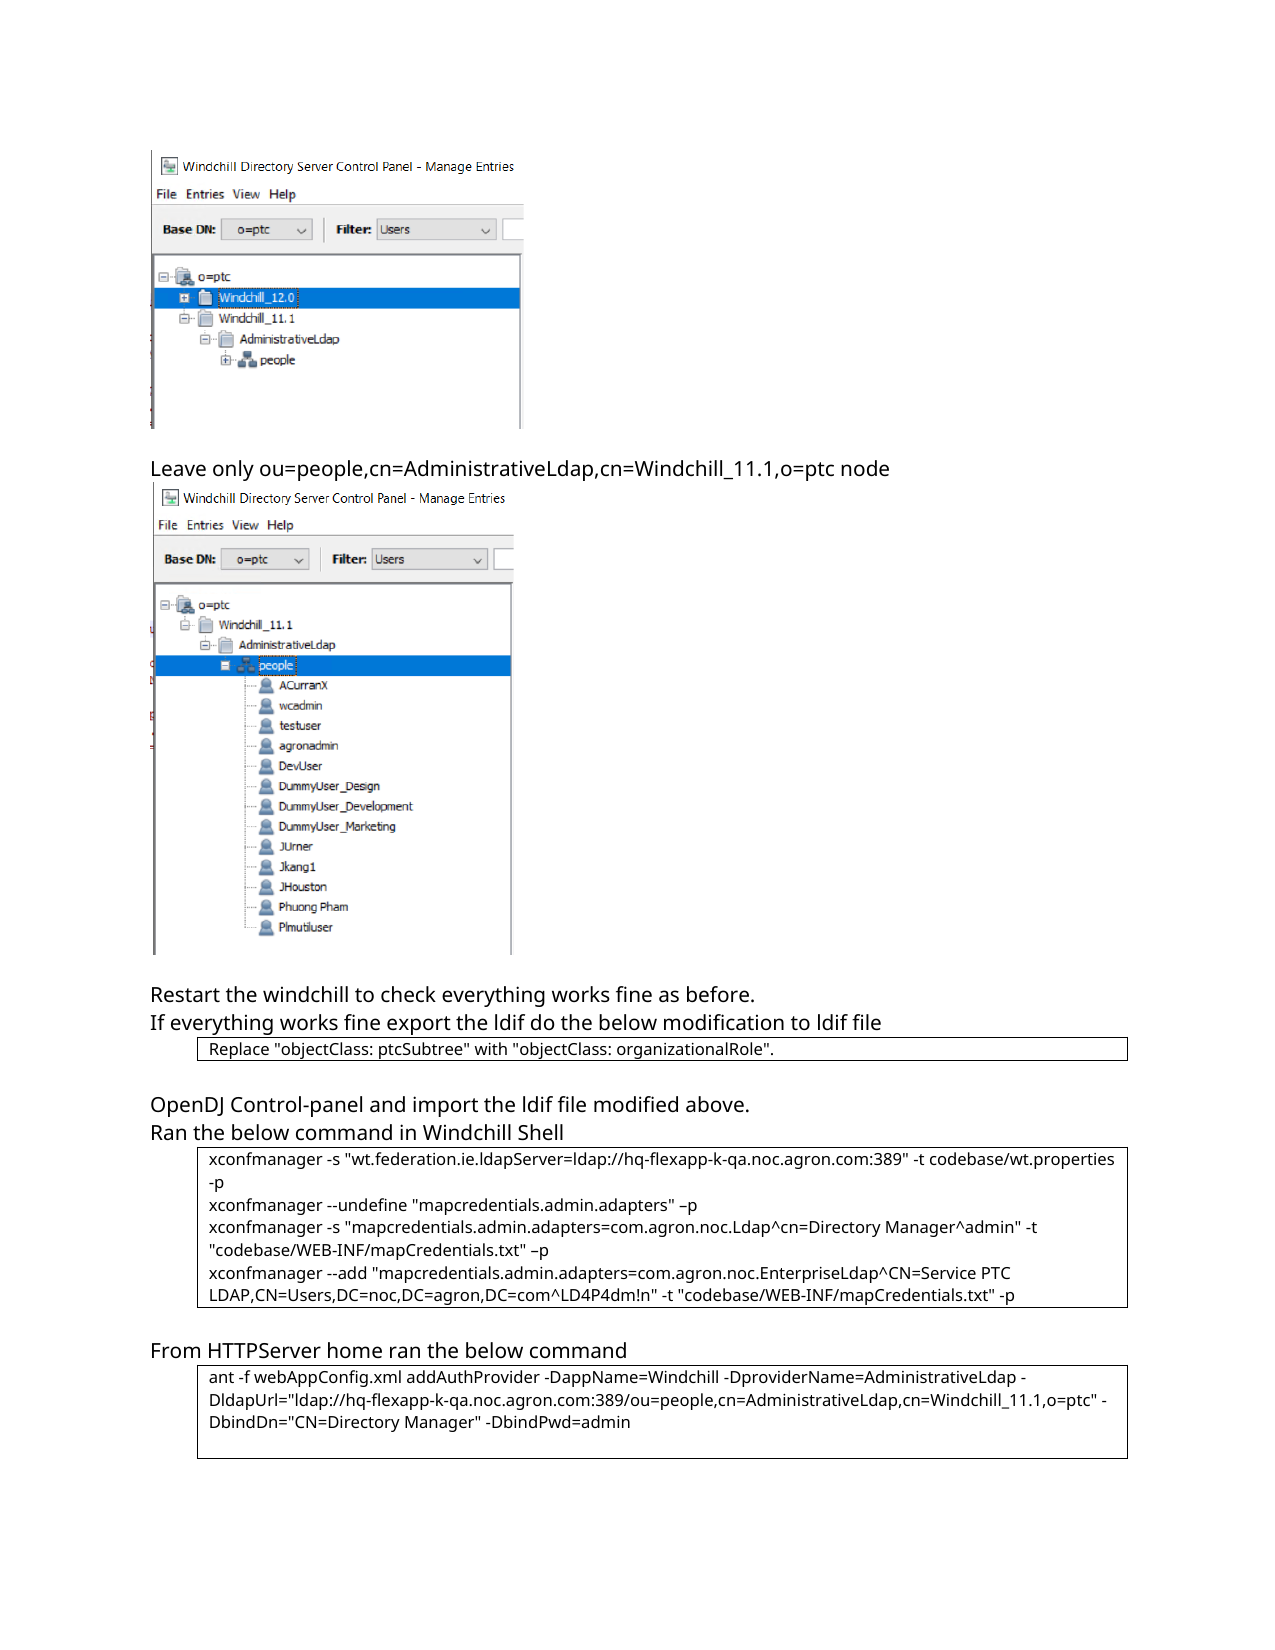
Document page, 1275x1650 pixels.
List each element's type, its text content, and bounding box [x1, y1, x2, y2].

picture [150, 150, 524, 429]
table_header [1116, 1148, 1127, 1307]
text Restart the windchill to check everything works fine as before. [150, 980, 1125, 1008]
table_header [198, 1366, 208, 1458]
text If everything works fine export the ldif do the below modification to ldif file [150, 1008, 1125, 1037]
picture [150, 482, 514, 955]
text OpenDJ Control-panel and import the ldif file modified above. [150, 1090, 1125, 1118]
text Ran the below command in Windchill Shell [150, 1118, 1125, 1147]
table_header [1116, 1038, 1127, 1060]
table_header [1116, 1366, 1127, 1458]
text Leave only ou=people,cn=AdministrativeLdap,cn=Windchill_11.1,o=ptc node [150, 454, 1125, 482]
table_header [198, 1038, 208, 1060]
text From HTTPServer home ran the below command [150, 1336, 1125, 1364]
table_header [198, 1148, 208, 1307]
